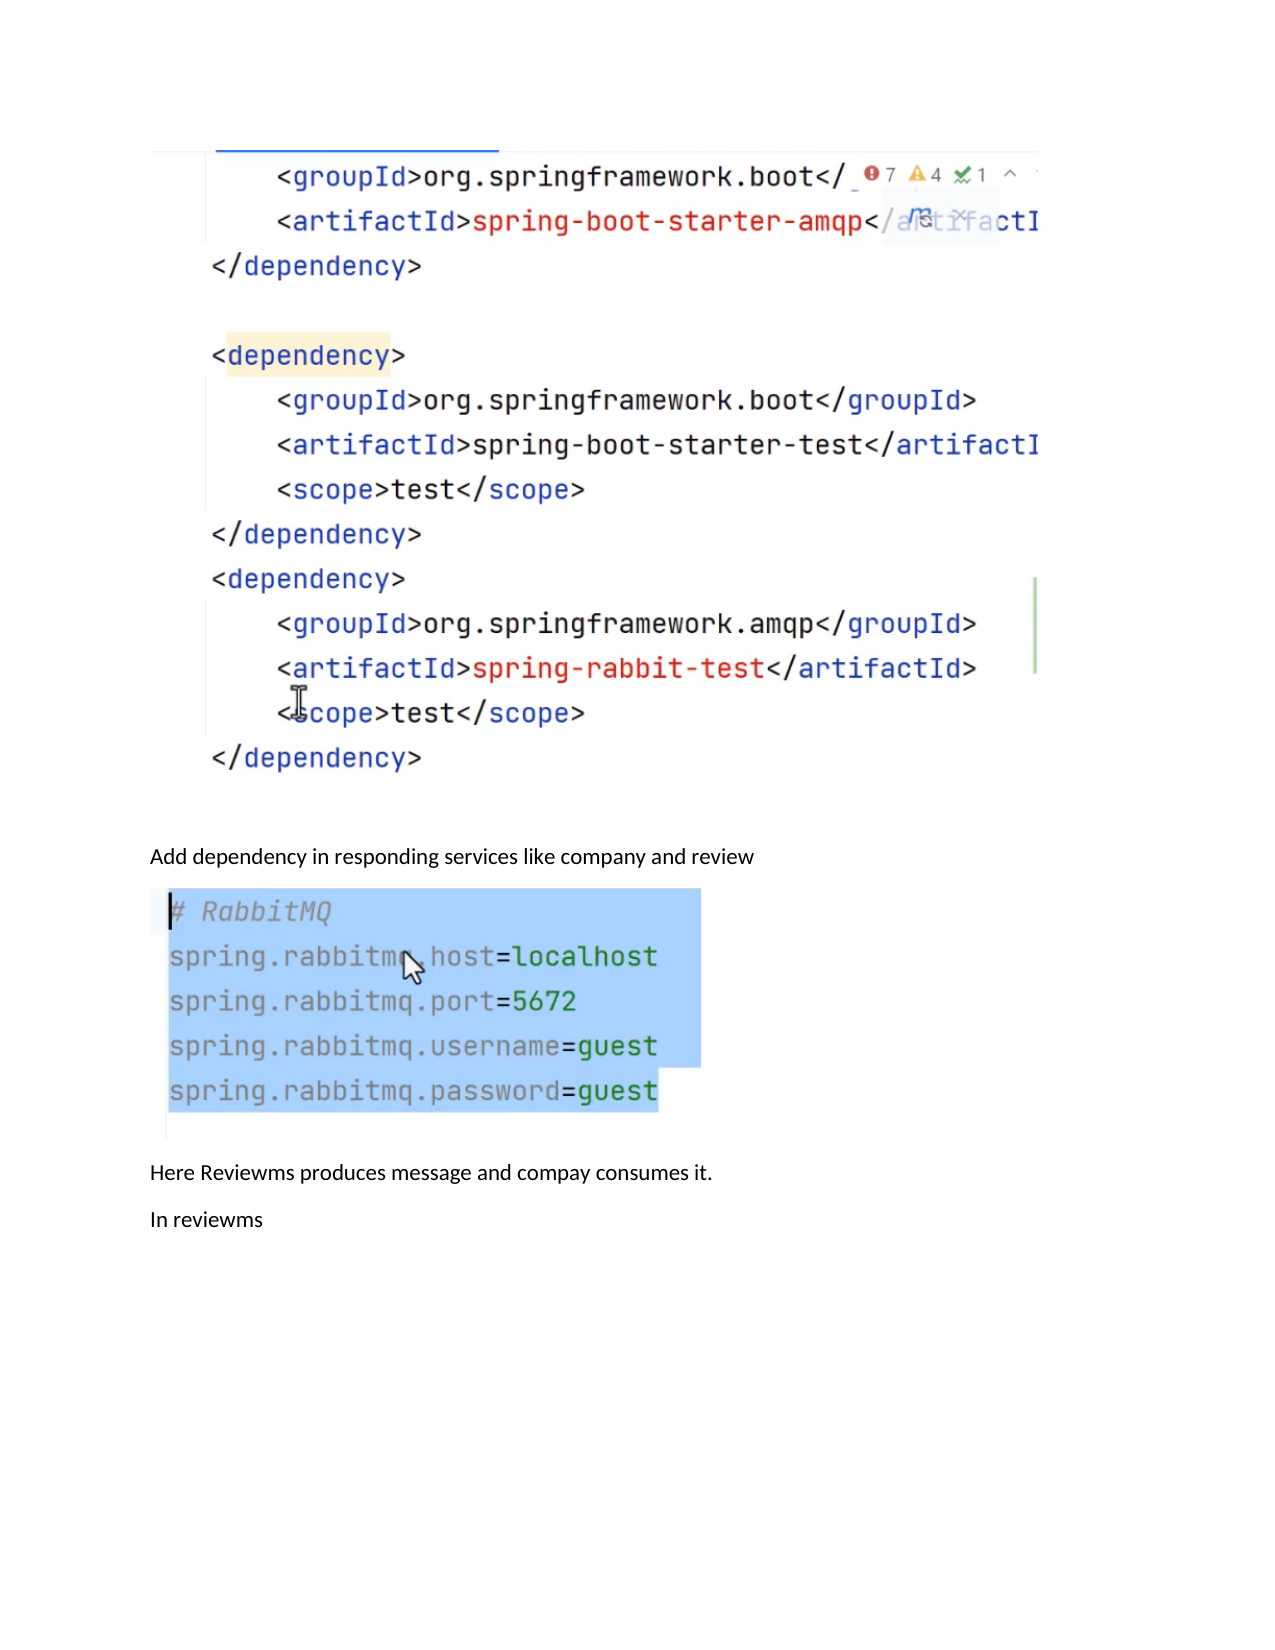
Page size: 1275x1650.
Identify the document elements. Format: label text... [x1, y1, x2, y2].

picture [150, 888, 702, 1140]
text Add dependency in responding services like company and review [150, 842, 1125, 870]
text In reviewms [150, 1205, 1125, 1233]
picture [150, 150, 1038, 776]
text Here Reviewms produces message and compay consumes it. [150, 1158, 1125, 1187]
